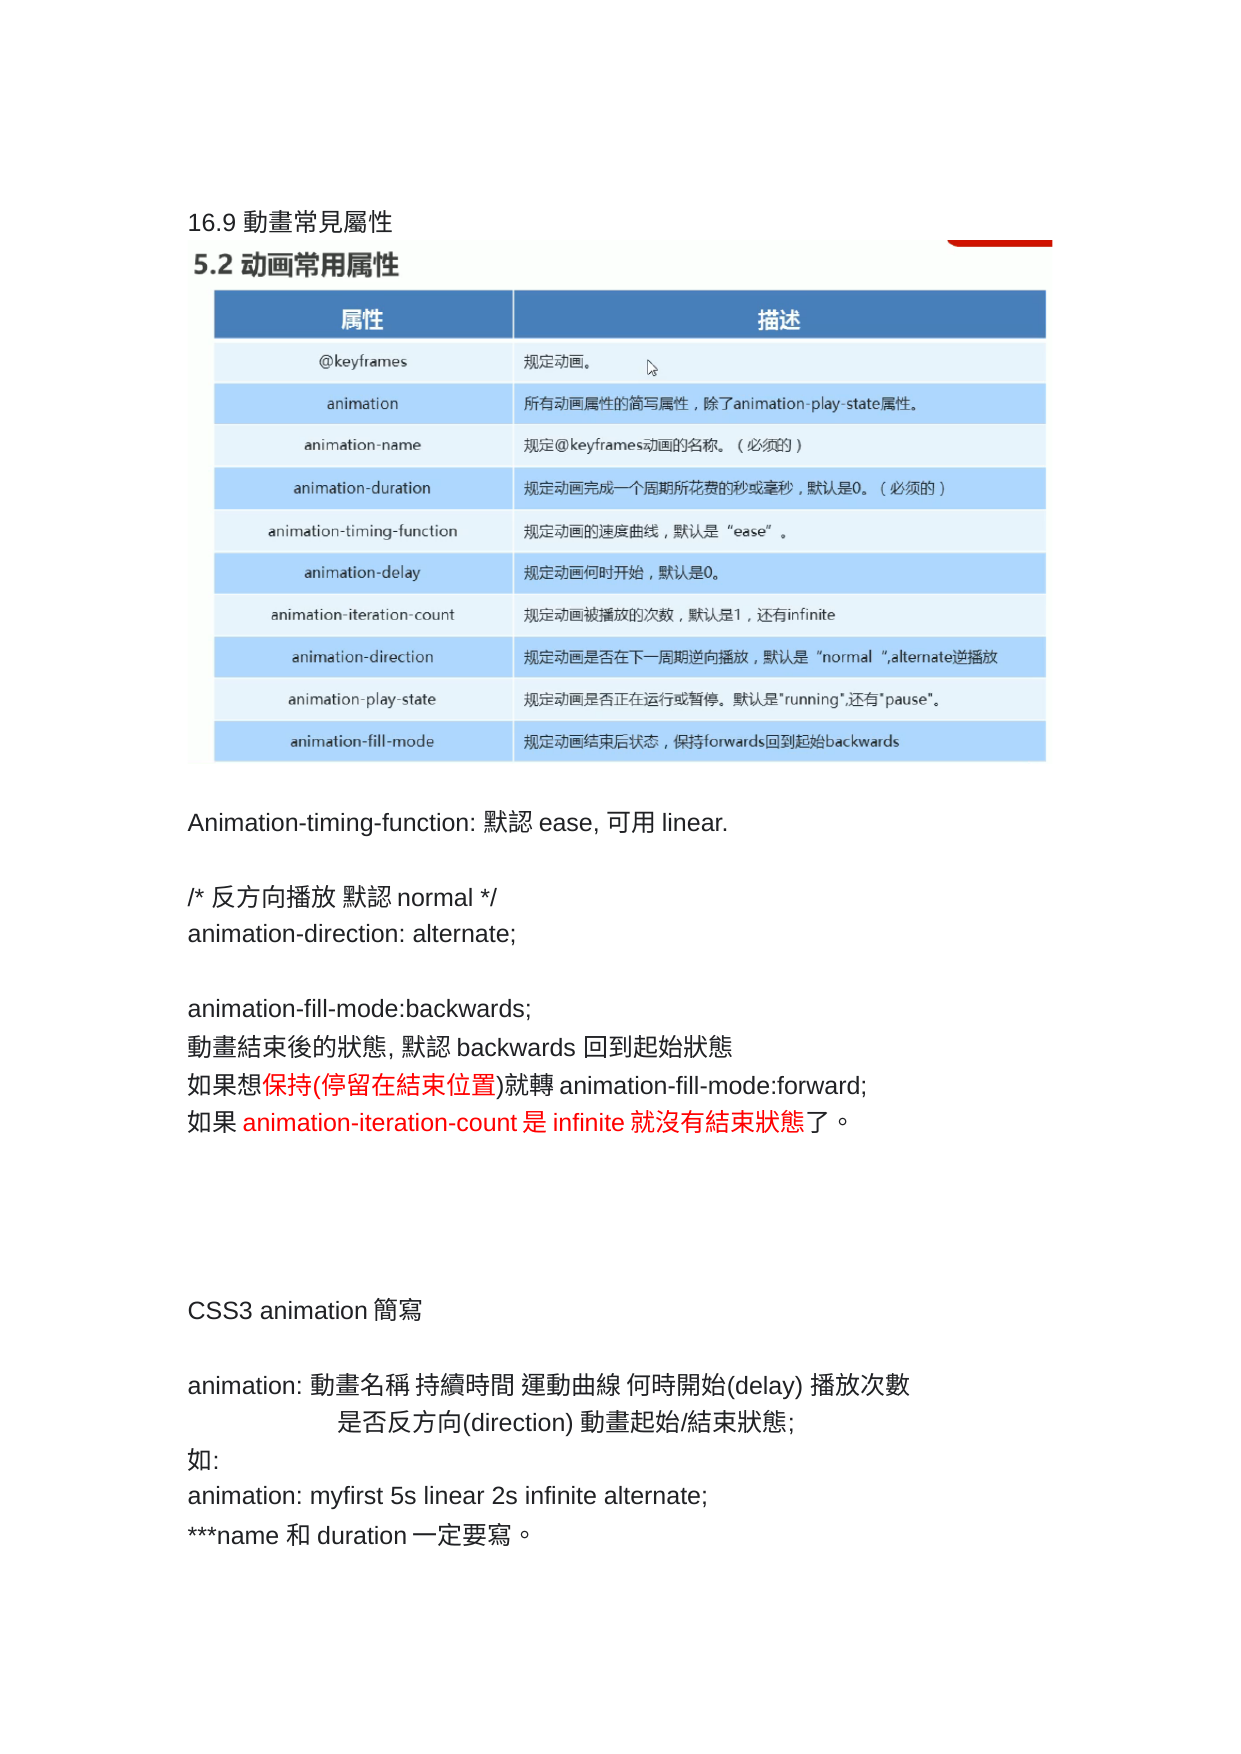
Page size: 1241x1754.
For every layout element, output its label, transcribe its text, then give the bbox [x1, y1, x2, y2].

text 如: [187, 1439, 1053, 1477]
text animation: myfirst 5s linear 2s infinite alternate; [187, 1477, 1053, 1514]
text Animation-timing-function: 默認ease, 可用linear. [187, 802, 1053, 839]
text 是否反方向(direction) 動畫起始/結束狀態; [287, 1402, 1053, 1439]
text 如果animation-iteration-count是infinite就沒有結束狀態了。 [187, 1102, 1053, 1139]
text animation: 動畫名稱 持續時間 運動曲線 何時開始(delay) 播放次數 [187, 1364, 1053, 1402]
text 動畫結束後的狀態, 默認backwards 回到起始狀態 [187, 1027, 1053, 1064]
picture [187, 240, 1053, 764]
text animation-direction: alternate; [187, 914, 1053, 952]
text ***name 和 duration一定要寫。 [187, 1514, 1053, 1552]
text animation-fill-mode:backwards; [187, 989, 1053, 1027]
text 16.9 動畫常見屬性 [187, 202, 1053, 239]
text /* 反方向播放 默認normal */ [187, 877, 1053, 914]
text CSS3 animation簡寫 [187, 1289, 1053, 1327]
text 如果想保持(停留在結束位置)就轉animation-fill-mode:forward; [187, 1064, 1053, 1102]
